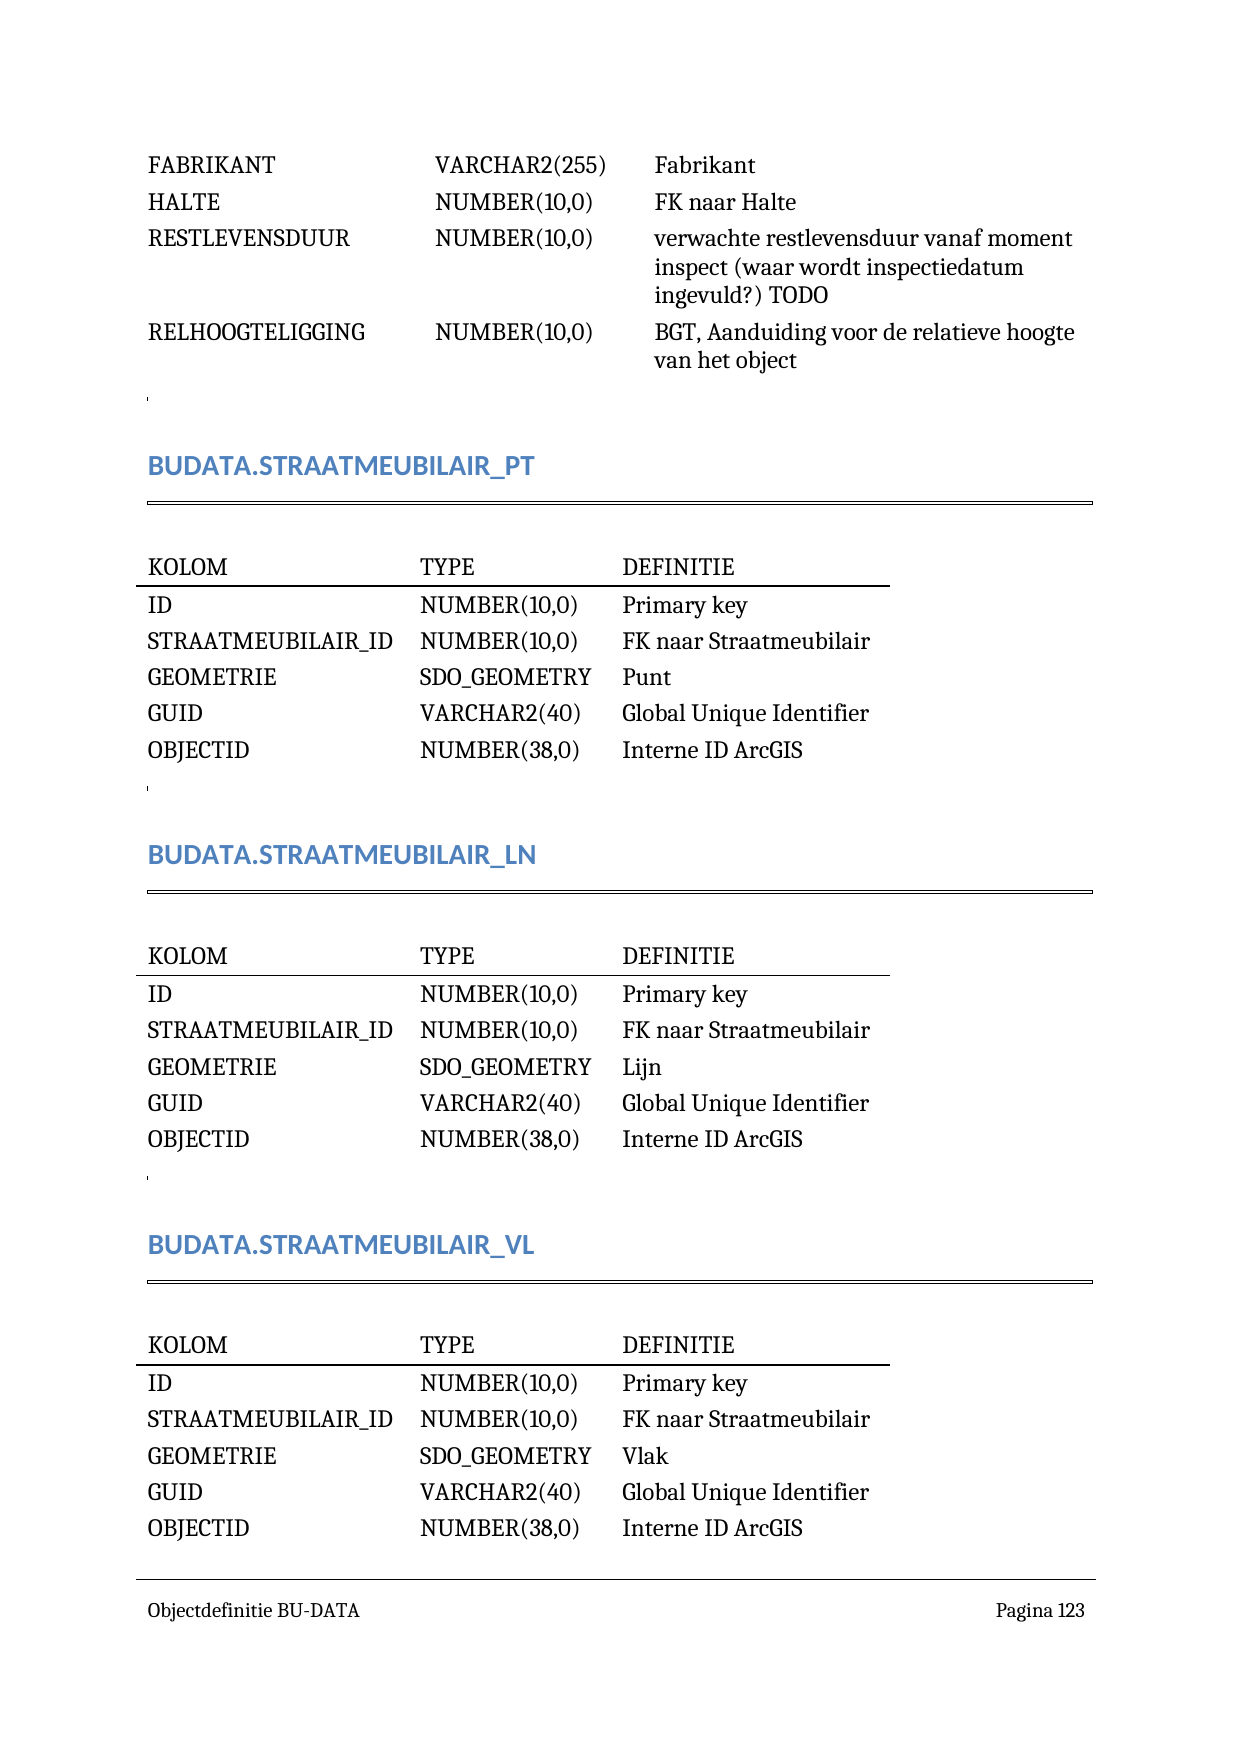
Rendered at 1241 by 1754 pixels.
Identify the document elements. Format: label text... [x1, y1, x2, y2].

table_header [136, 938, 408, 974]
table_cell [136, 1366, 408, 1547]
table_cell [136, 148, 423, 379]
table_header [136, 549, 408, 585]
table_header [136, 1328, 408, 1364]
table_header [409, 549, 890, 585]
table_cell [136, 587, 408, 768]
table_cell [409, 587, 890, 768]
subtitle BUDATA.STRAATMEUBILAIR_VL [148, 1226, 1093, 1261]
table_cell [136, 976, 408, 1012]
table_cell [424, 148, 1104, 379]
subtitle BUDATA.STRAATMEUBILAIR_PT [148, 447, 1093, 483]
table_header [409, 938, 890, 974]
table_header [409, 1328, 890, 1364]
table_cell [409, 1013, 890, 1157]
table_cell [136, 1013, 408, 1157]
subtitle BUDATA.STRAATMEUBILAIR_LN [148, 836, 1093, 872]
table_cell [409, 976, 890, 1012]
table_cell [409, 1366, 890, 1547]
